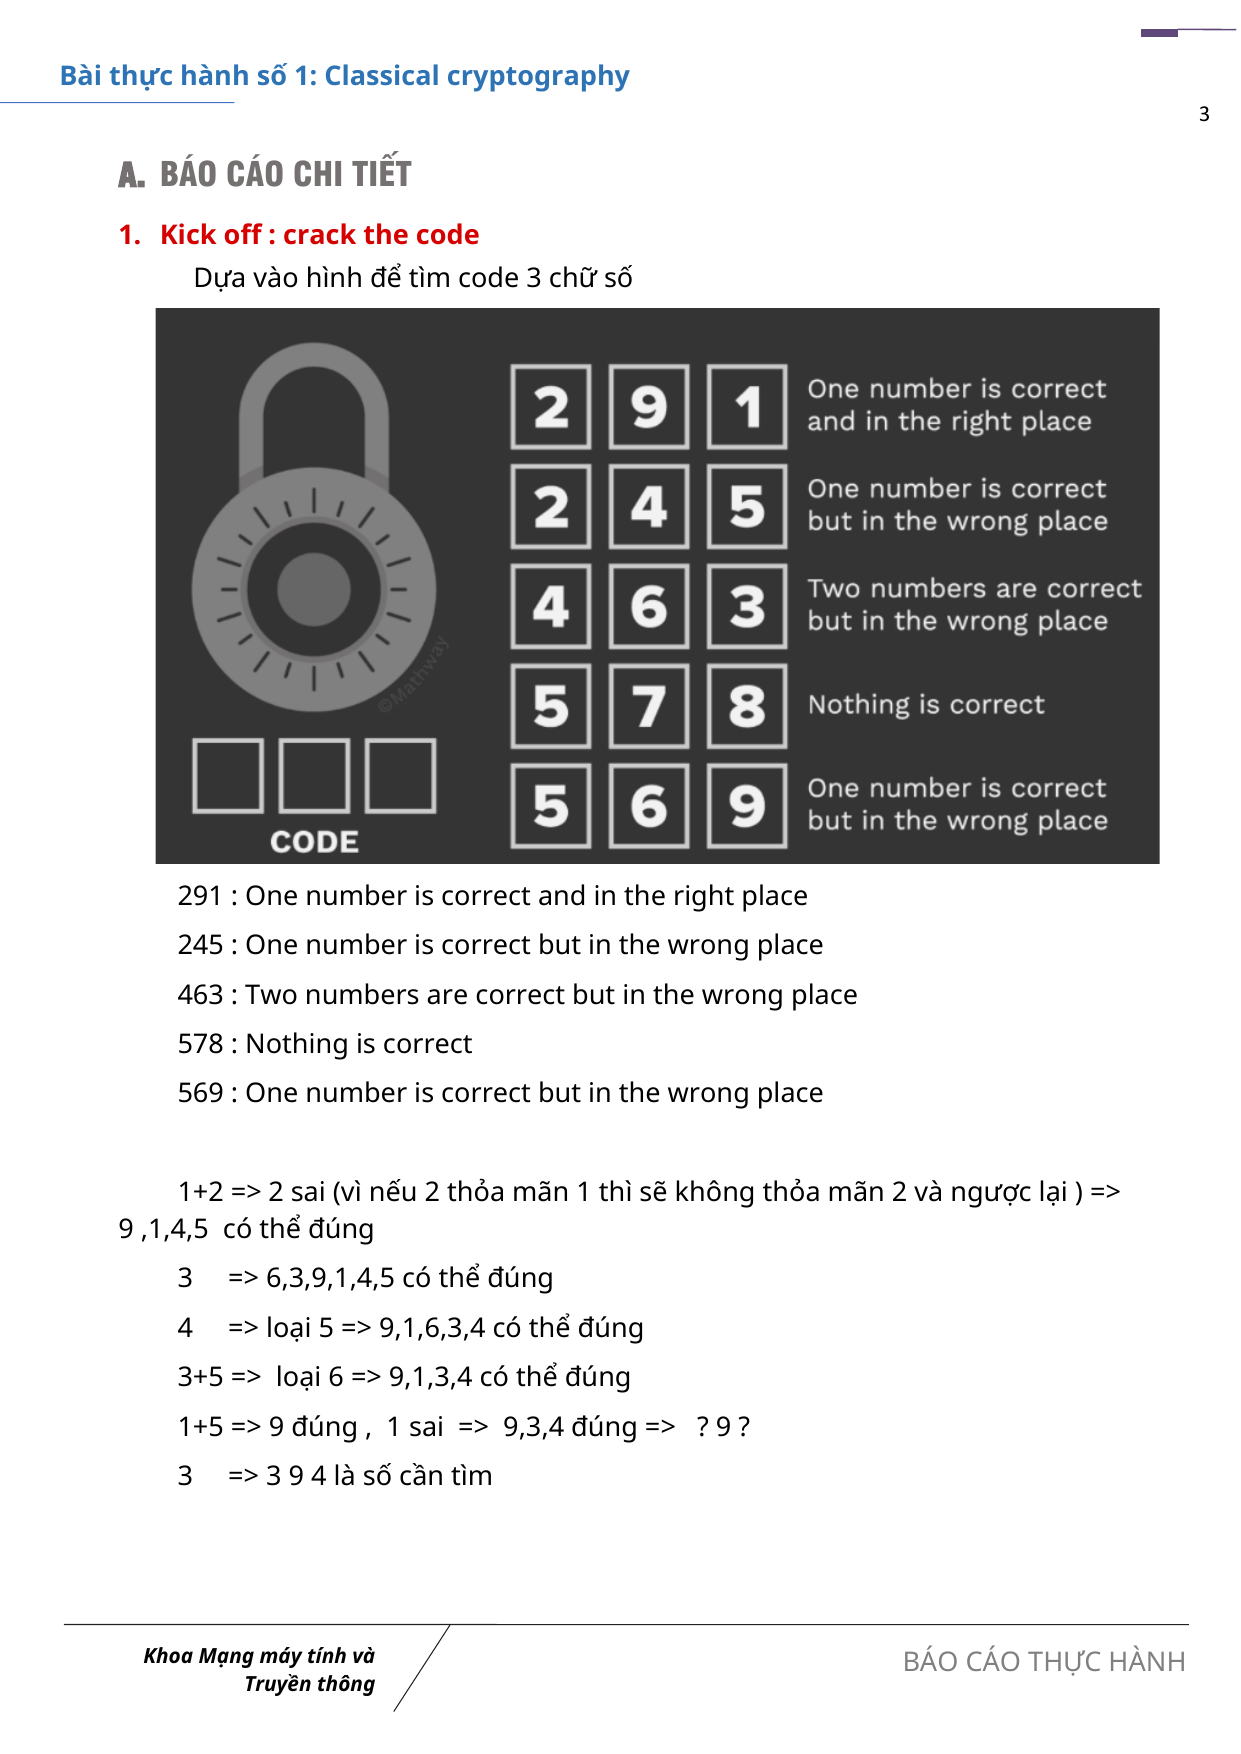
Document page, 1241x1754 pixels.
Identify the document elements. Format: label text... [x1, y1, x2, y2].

text 463 : Two numbers are correct but in the wrong place [118, 975, 1122, 1012]
text Dựa vào hình để tìm code 3 chữ số [118, 259, 1122, 296]
text 245 : One number is correct but in the wrong place [118, 926, 1122, 963]
text 569 : One number is correct but in the wrong place [118, 1074, 1122, 1111]
subtitle BÁO CÁO CHI TIẾT [118, 147, 1122, 195]
text 3 => 6,3,9,1,4,5 có thể đúng [118, 1259, 1122, 1296]
text 1+2 => 2 sai (vì nếu 2 thỏa mãn 1 thì sẽ không thỏa mãn 2 và ngược lại ) => 9 ,1,4,5 có thể đúng [118, 1173, 1122, 1246]
text 578 : Nothing is correct [118, 1024, 1122, 1061]
picture [155, 308, 1160, 864]
text 291 : One number is correct and in the right place [118, 876, 1122, 913]
text 4 => loại 5 => 9,1,6,3,4 có thể đúng [118, 1308, 1122, 1345]
text 3 => 3 9 4 là số cần tìm [118, 1456, 1122, 1493]
text 1+5 => 9 đúng , 1 sai => 9,3,4 đúng => ? 9 ? [118, 1407, 1122, 1444]
subtitle Kick off : crack the code [118, 216, 1122, 252]
text 3+5 => loại 6 => 9,1,3,4 có thể đúng [118, 1358, 1122, 1394]
